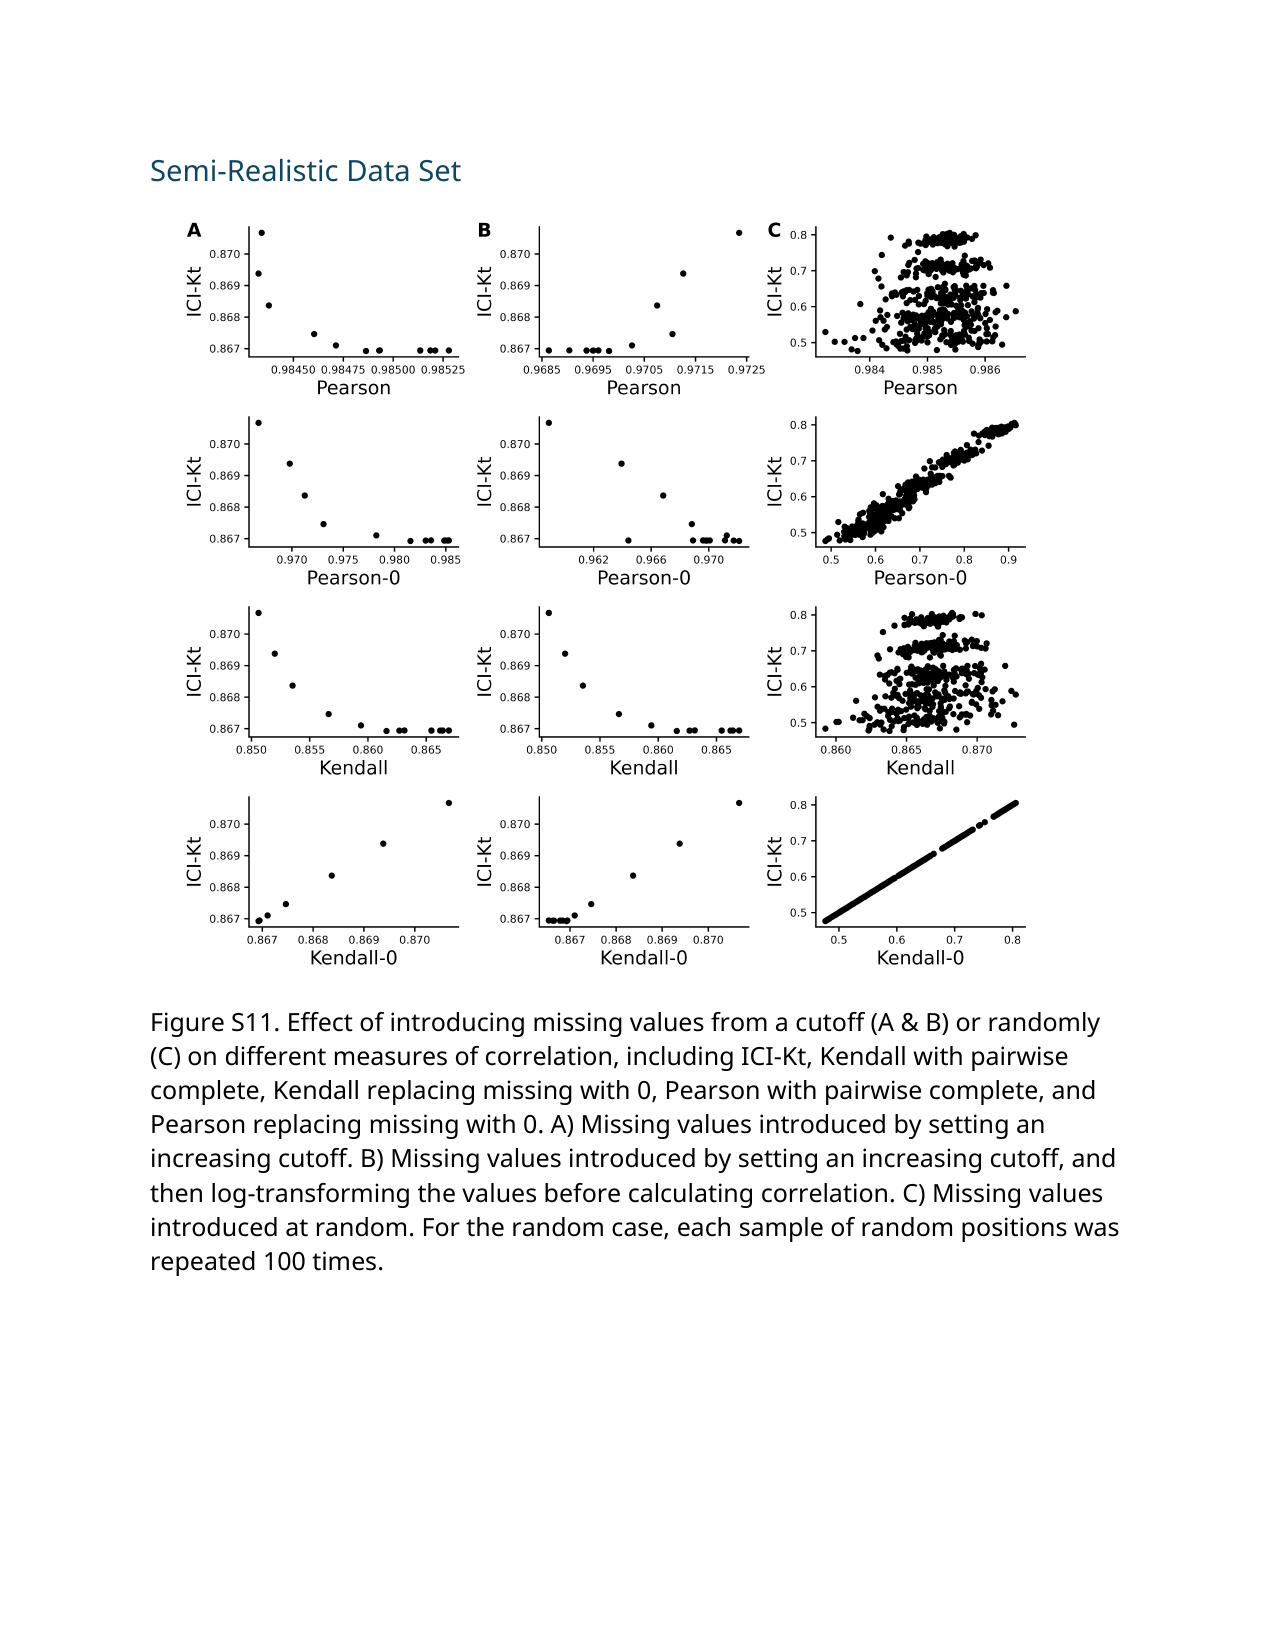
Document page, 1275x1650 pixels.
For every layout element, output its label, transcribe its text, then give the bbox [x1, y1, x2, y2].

subtitle Semi-Realistic Data Set [150, 150, 1125, 190]
picture [168, 208, 1044, 987]
text Figure S11. Effect of introducing missing values from a cutoff (A & B) or randomly (C) on different measures of correlation, including ICI-Kt, Kendall with pairwise complete, Kendall replacing missing with 0, Pearson with pairwise complete, and Pearson replacing missing with 0. A) Missing values introduced by setting an increasing cutoff. B) Missing values introduced by setting an increasing cutoff, and then log-transforming the values before calculating correlation. C) Missing values introduced at random. For the random case, each sample of random positions was repeated 100 times. [150, 1005, 1125, 1277]
